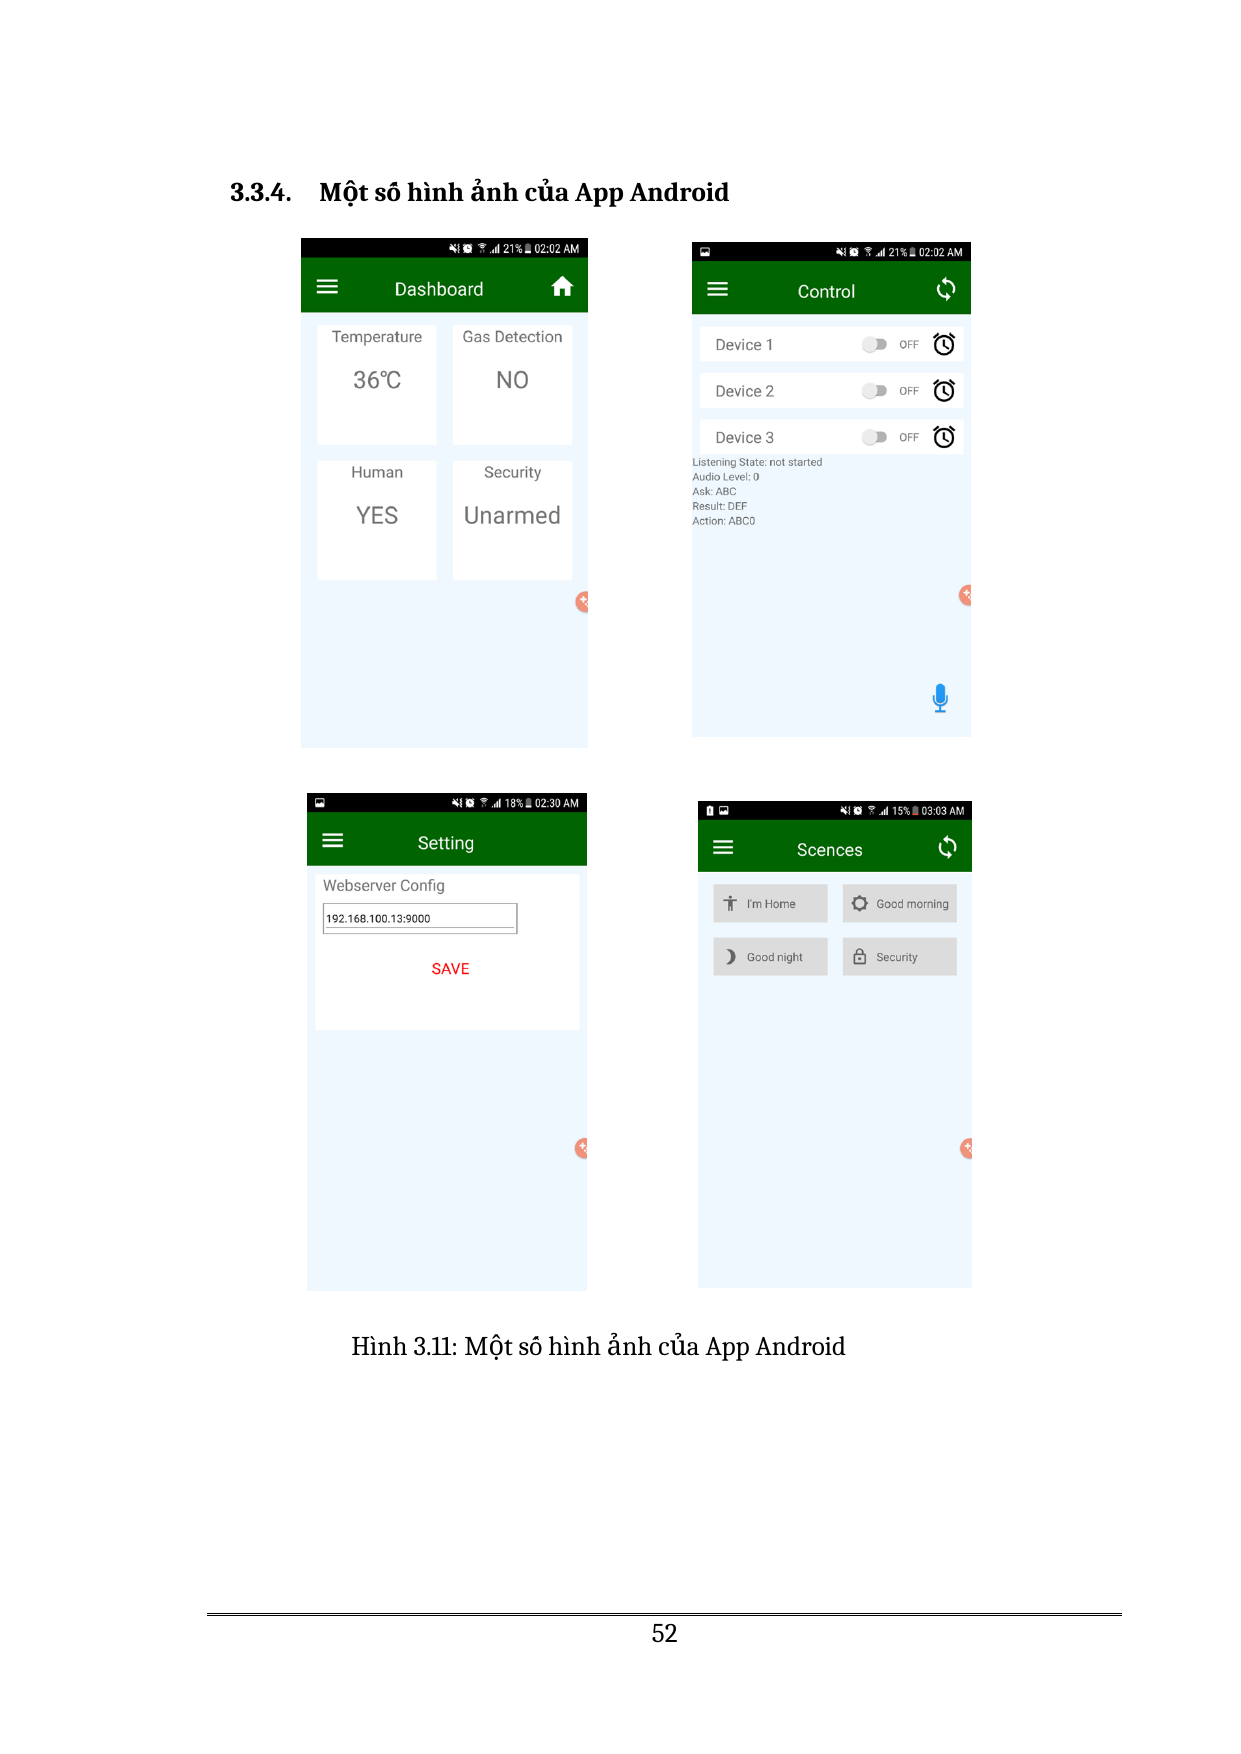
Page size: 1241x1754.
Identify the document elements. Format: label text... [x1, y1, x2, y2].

picture [698, 801, 972, 1288]
subtitle Một số hình ảnh của App Android [230, 177, 1122, 208]
picture [692, 242, 971, 737]
picture [301, 238, 588, 748]
picture [307, 793, 587, 1291]
